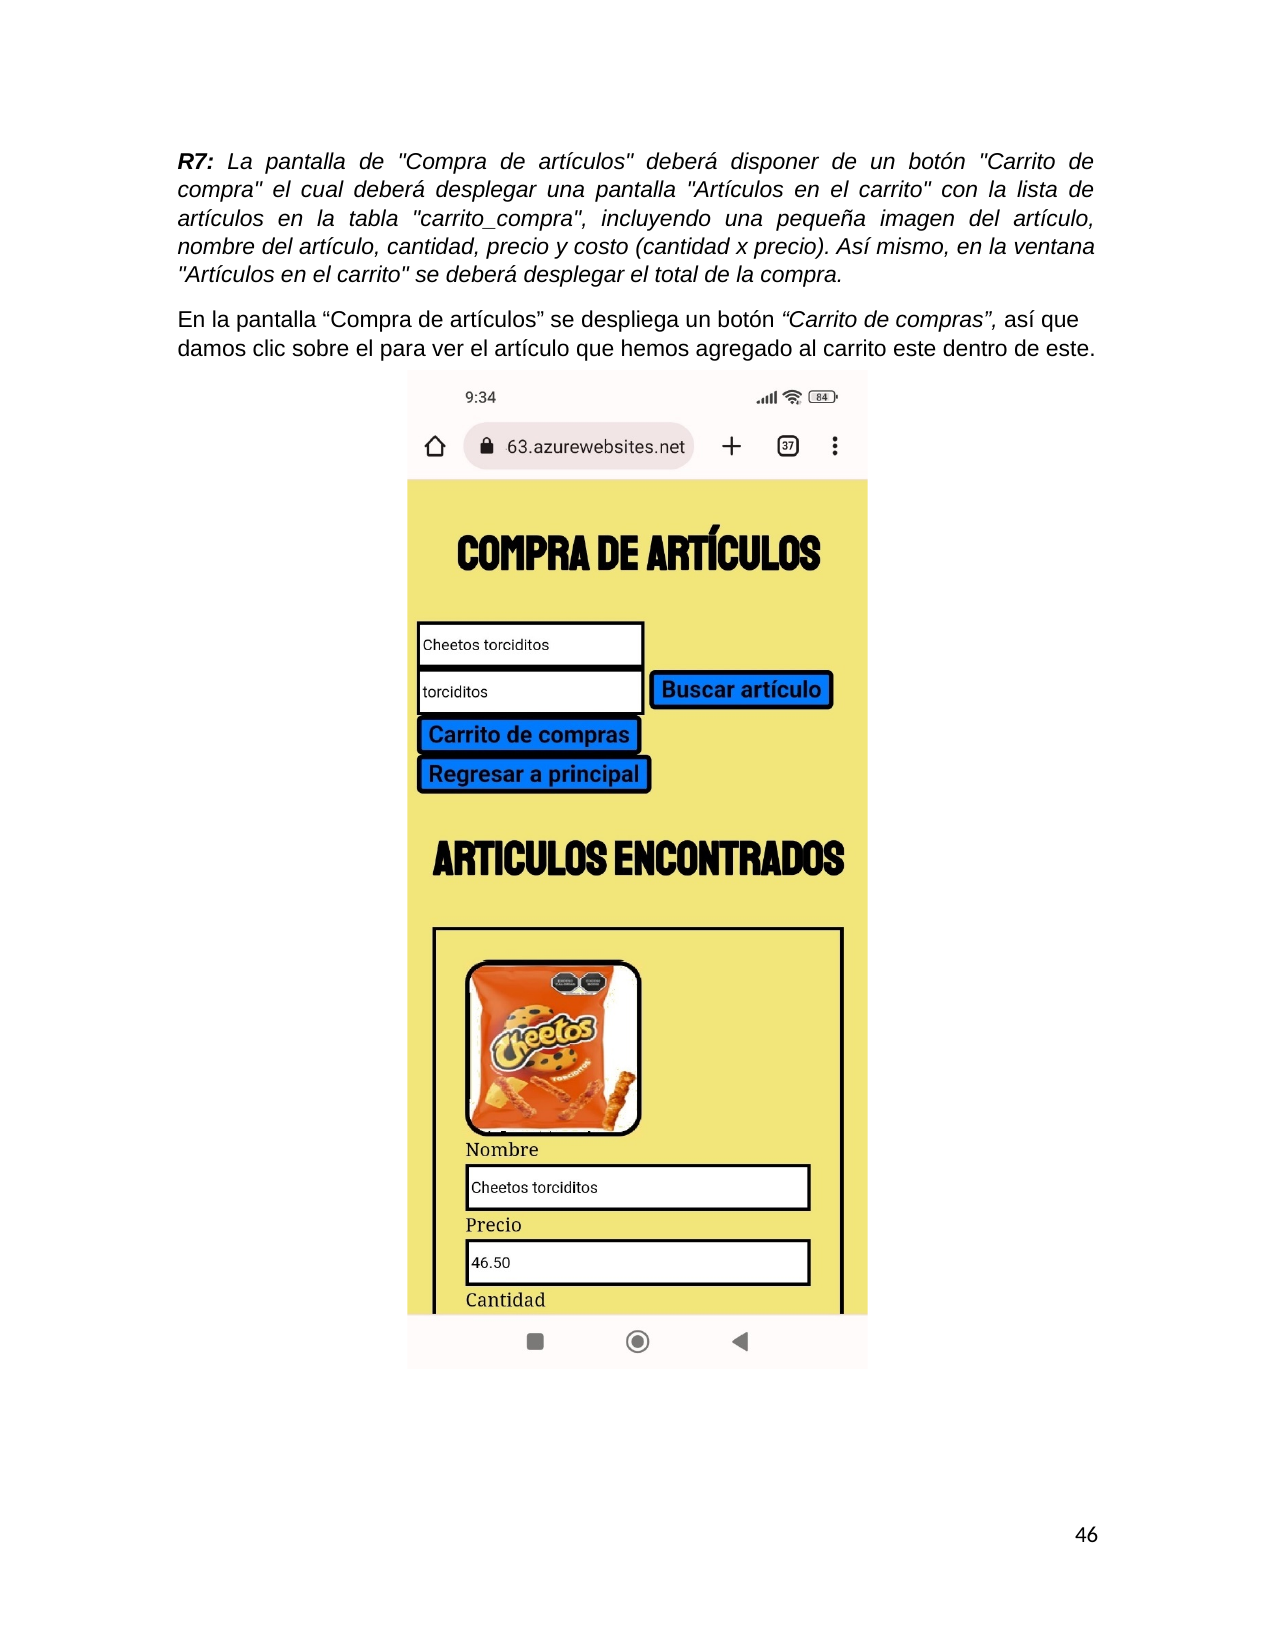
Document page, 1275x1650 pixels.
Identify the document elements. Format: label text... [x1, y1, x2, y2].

text R7: La pantalla de "Compra de artículos" deberá disponer de un botón "Carrito de compra" el cual deberá desplegar una pantalla "Artículos en el carrito" con la lista de artículos en la tabla "carrito_compra", incluyendo una pequeña imagen del artículo, nombre del artículo, cantidad, precio y costo (cantidad x precio). Así mismo, en la ventana "Artículos en el carrito" se deberá desplegar el total de la compra. [177, 148, 1098, 288]
text En la pantalla “Compra de artículos” se despliega un botón “Carrito de compras”, así que damos clic sobre el para ver el artículo que hemos agregado al carrito este dentro de este. [177, 306, 1098, 361]
picture [407, 370, 868, 1369]
